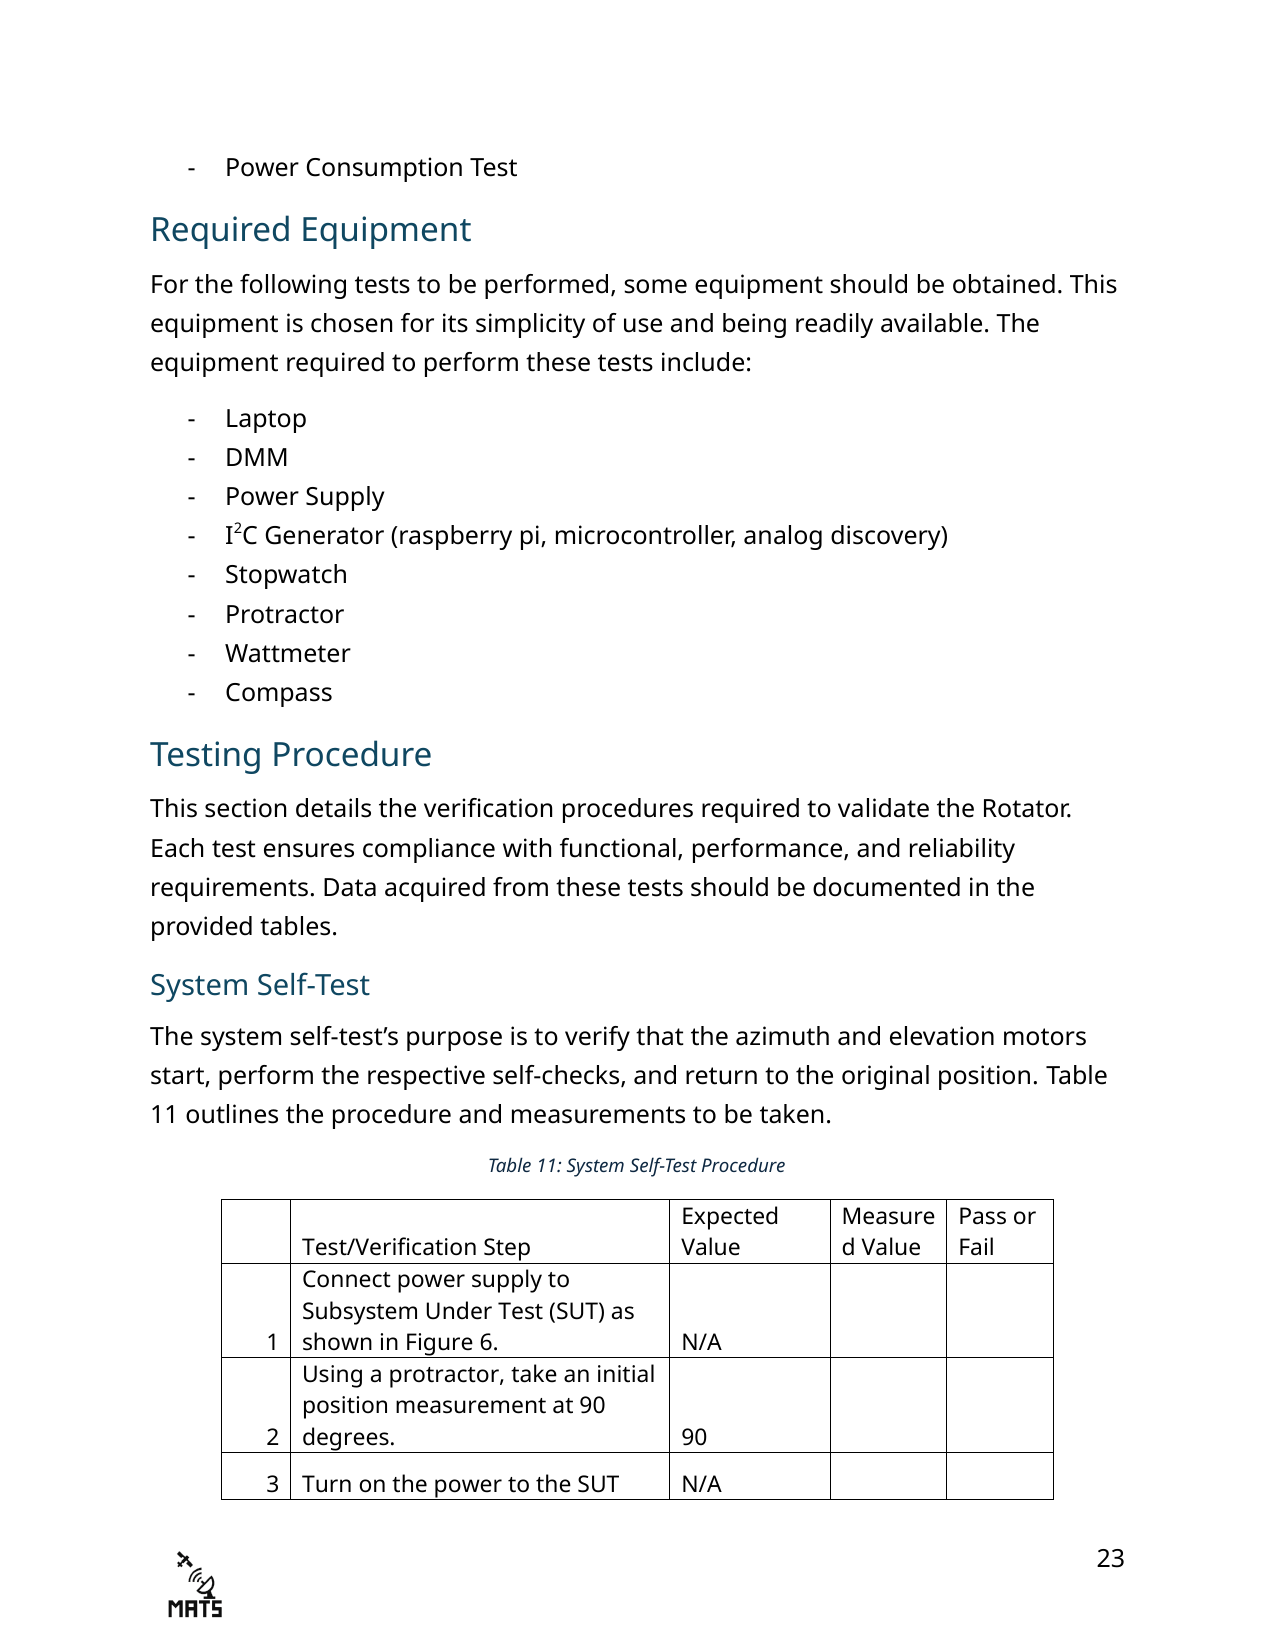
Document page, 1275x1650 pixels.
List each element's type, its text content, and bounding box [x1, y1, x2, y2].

list DMM [187, 440, 1125, 474]
table_cell Using a protractor, take an initial position measurement at 90 degrees. [291, 1358, 669, 1452]
subtitle Required Equipment [150, 206, 1125, 251]
list Protractor [187, 596, 1125, 630]
subtitle System Self-Test [150, 964, 1125, 1004]
subtitle Testing Procedure [150, 731, 1125, 776]
list Wattmeter [187, 636, 1125, 669]
text The system self-test’s purpose is to verify that the azimuth and elevation motors start, perform the respective self-checks, and return to the original position. Table 10 outlines the procedure and measurements to be taken. [150, 1018, 1125, 1131]
text For the following tests to be performed, some equipment should be obtained. This equipment is chosen for its simplicity of use and being readily available. The equipment required to perform these tests include: [150, 266, 1125, 379]
list Power Consumption Test [187, 150, 1125, 184]
table_cell 90 [670, 1358, 830, 1452]
list Compass [187, 675, 1125, 709]
table_cell N/A [670, 1264, 830, 1357]
table_cell 2 [222, 1358, 290, 1452]
table_header Test/Verification Step [291, 1200, 669, 1262]
table_cell [831, 1358, 946, 1452]
table_header Measured Value [831, 1200, 946, 1262]
table_header Expected Value [670, 1200, 830, 1262]
list Laptop [187, 401, 1125, 434]
picture [150, 1542, 240, 1632]
table_cell [831, 1453, 946, 1499]
table_cell 3 [222, 1453, 290, 1499]
list I2C Generator (raspberry pi, microcontroller, analog discovery) [187, 518, 1125, 552]
table_cell [947, 1264, 1053, 1357]
text Table 11: System Self-Test Procedure [150, 1152, 1125, 1178]
text This section details the verification procedures required to validate the Rotator. Each test ensures compliance with functional, performance, and reliability requirements. Data acquired from these tests should be documented in the provided tables. [150, 791, 1125, 943]
table_cell [831, 1264, 946, 1357]
table_cell 1 [222, 1264, 290, 1357]
table_cell N/A [670, 1453, 830, 1499]
list Power Supply [187, 479, 1125, 513]
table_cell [291, 1453, 669, 1499]
list Stopwatch [187, 557, 1125, 591]
table_cell Connect power supply to Subsystem Under Test (SUT) as shown in Figure 3. [291, 1264, 669, 1357]
table_cell [947, 1453, 1053, 1499]
table_cell [947, 1358, 1053, 1452]
table_header [222, 1200, 290, 1262]
table_header Pass or Fail [947, 1200, 1053, 1262]
